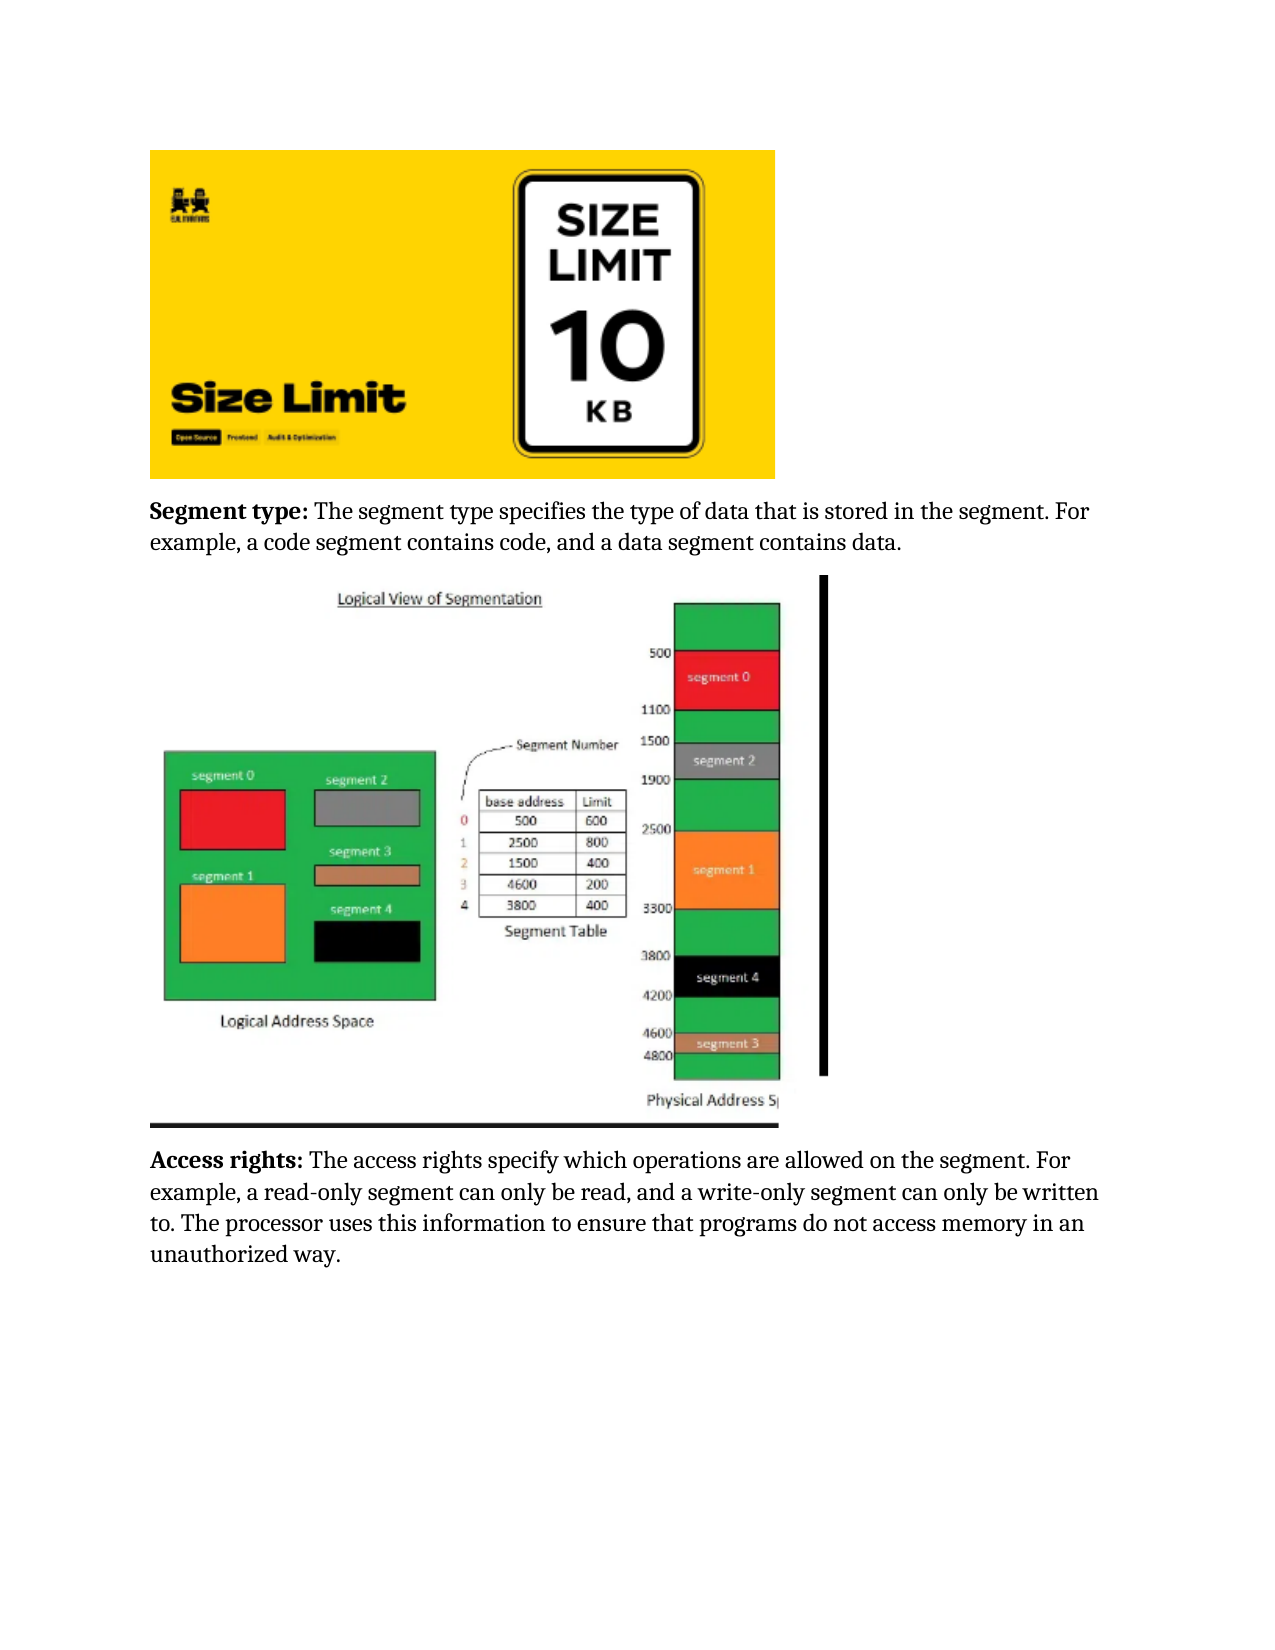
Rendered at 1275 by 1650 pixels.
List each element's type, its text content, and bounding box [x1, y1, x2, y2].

picture [150, 150, 775, 479]
picture [150, 575, 829, 1128]
text Access rights: The access rights specify which operations are allowed on the segment. For example, a read-only segment can only be read, and a write-only segment can only be written to. The processor uses this information to ensure that programs do not access memory in an unauthorized way. [150, 1146, 1125, 1268]
text Segment type: The segment type specifies the type of data that is stored in the segment. For example, a code segment contains code, and a data segment contains data. [150, 497, 1125, 557]
